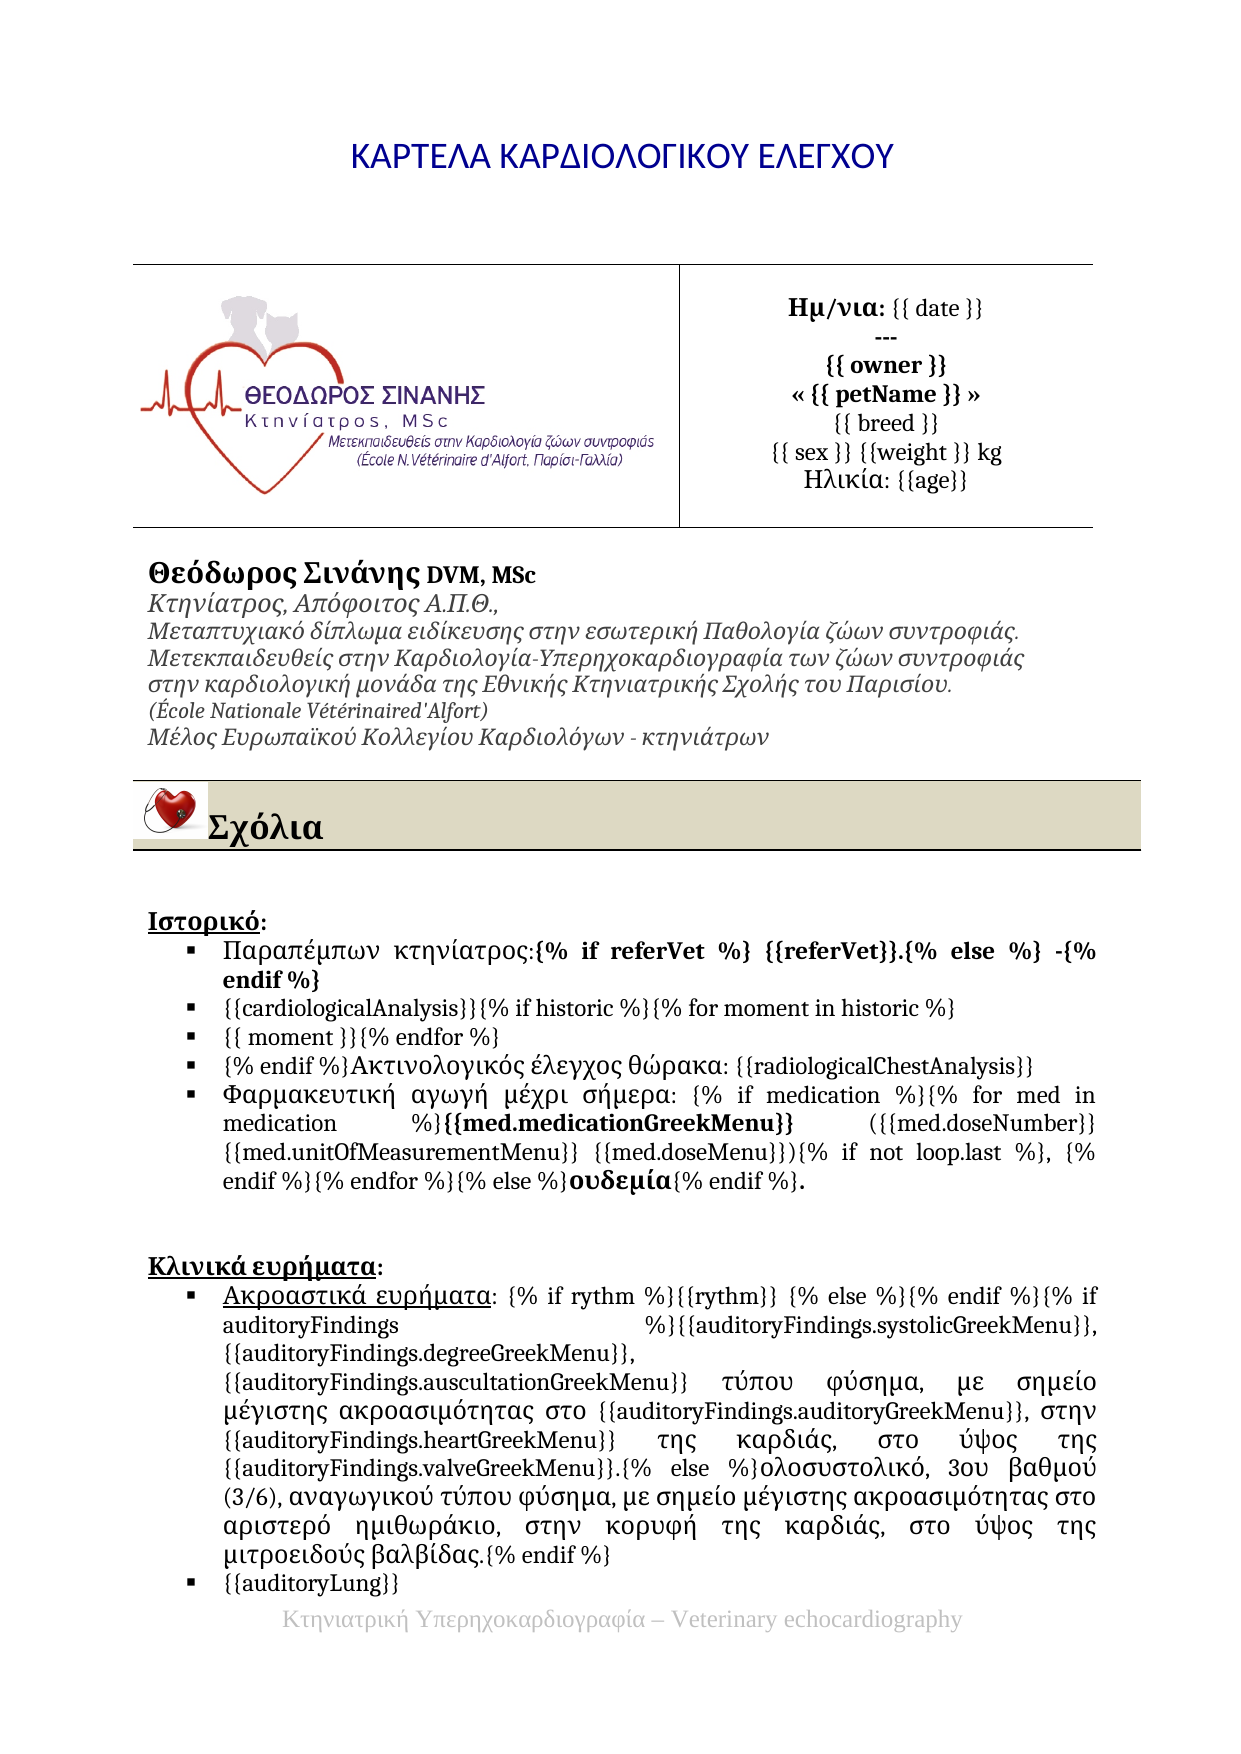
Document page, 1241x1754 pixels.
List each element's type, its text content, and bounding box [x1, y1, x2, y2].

text Ιστορικό: [148, 908, 1097, 937]
text Κτηνίατρος, Απόφοιτος Α.Π.Θ., [148, 590, 1097, 619]
list {{auditoryLung}} [185, 1569, 1097, 1598]
list Ακροαστικά ευρήματα: {% if rythm %}{{rythm}} {% else %}{% endif %}{% if auditoryFindings %}{{auditoryFindings.systolicGreekMenu}}, {{auditoryFindings.degreeGreekMenu}}, {{auditoryFindings.auscultationGreekMenu}} τύπου φύσημα, με σημείο μέγιστης ακροασιμότητας στο {{auditoryFindings.auditoryGreekMenu}}, στην {{auditoryFindings.heartGreekMenu}} της καρδιάς, στο ύψος της {{auditoryFindings.valveGreekMenu}}.{% else %}ολοσυστολικό, 3ου βαθμού (3/6), αναγωγικού τύπου φύσημα, με σημείο μέγιστης ακροασιμότητας στο αριστερό ημιθωράκιο, στην κορυφή της καρδιάς, στο ύψος της μιτροειδούς βαλβίδας.{% endif %} [185, 1282, 1097, 1569]
list {% endif %}Ακτινολογικός έλεγχος θώρακα: {{radiologicalChestAnalysis}} [185, 1052, 1097, 1081]
text Κλινικά ευρήματα: [148, 1253, 1097, 1282]
table_header Ημ/νια: {{ date }} --- {{ owner }} « {{ petName }} » {{ breed }} {{ sex }} {{weight }} kg Ηλικία: {{age}} [680, 265, 1093, 527]
list {{ moment }}{% endfor %} [185, 1023, 1097, 1052]
subtitle ΚΑΡΤΕΛΑ καρδιολογικου ελεγχου [148, 132, 1097, 178]
picture [140, 293, 655, 500]
text Μετεκπαιδευθείς στην Καρδιολογία-Υπερηχοκαρδιογραφία των ζώων συντροφιάς [148, 646, 1097, 672]
picture [132, 782, 208, 839]
text Μέλος Ευρωπαϊκού Κολλεγίου Καρδιολόγων - κτηνιάτρων [148, 724, 1097, 751]
text Θεόδωρος Σινάνης DVM, MSc [148, 557, 1097, 590]
table_header [133, 265, 679, 527]
list Παραπέμπων κτηνίατρος:{% if referVet %} {{referVet}}.{% else %} -{% endif %} [185, 937, 1097, 994]
text (École Nationale Vétérinaired'Alfort) [148, 698, 1097, 724]
text Σχόλια [133, 781, 1141, 849]
list Φαρμακευτική αγωγή μέχρι σήμερα: {% if medication %}{% for med in medication %}{{med.medicationGreekMenu}} ({{med.doseNumber}} {{med.unitOfMeasurementMenu}} {{med.doseMenu}}){% if not loop.last %}, {% endif %}{% endfor %}{% else %}ουδεμία{% endif %}. [185, 1081, 1097, 1196]
list {{cardiologicalAnalysis}}{% if historic %}{% for moment in historic %} [185, 994, 1097, 1023]
text Μεταπτυχιακό δίπλωμα ειδίκευσης στην εσωτερική Παθολογία ζώων συντροφιάς. [148, 619, 1097, 646]
text στην καρδιολογική μονάδα της Εθνικής Κτηνιατρικής Σχολής του Παρισίου. [148, 672, 1097, 698]
